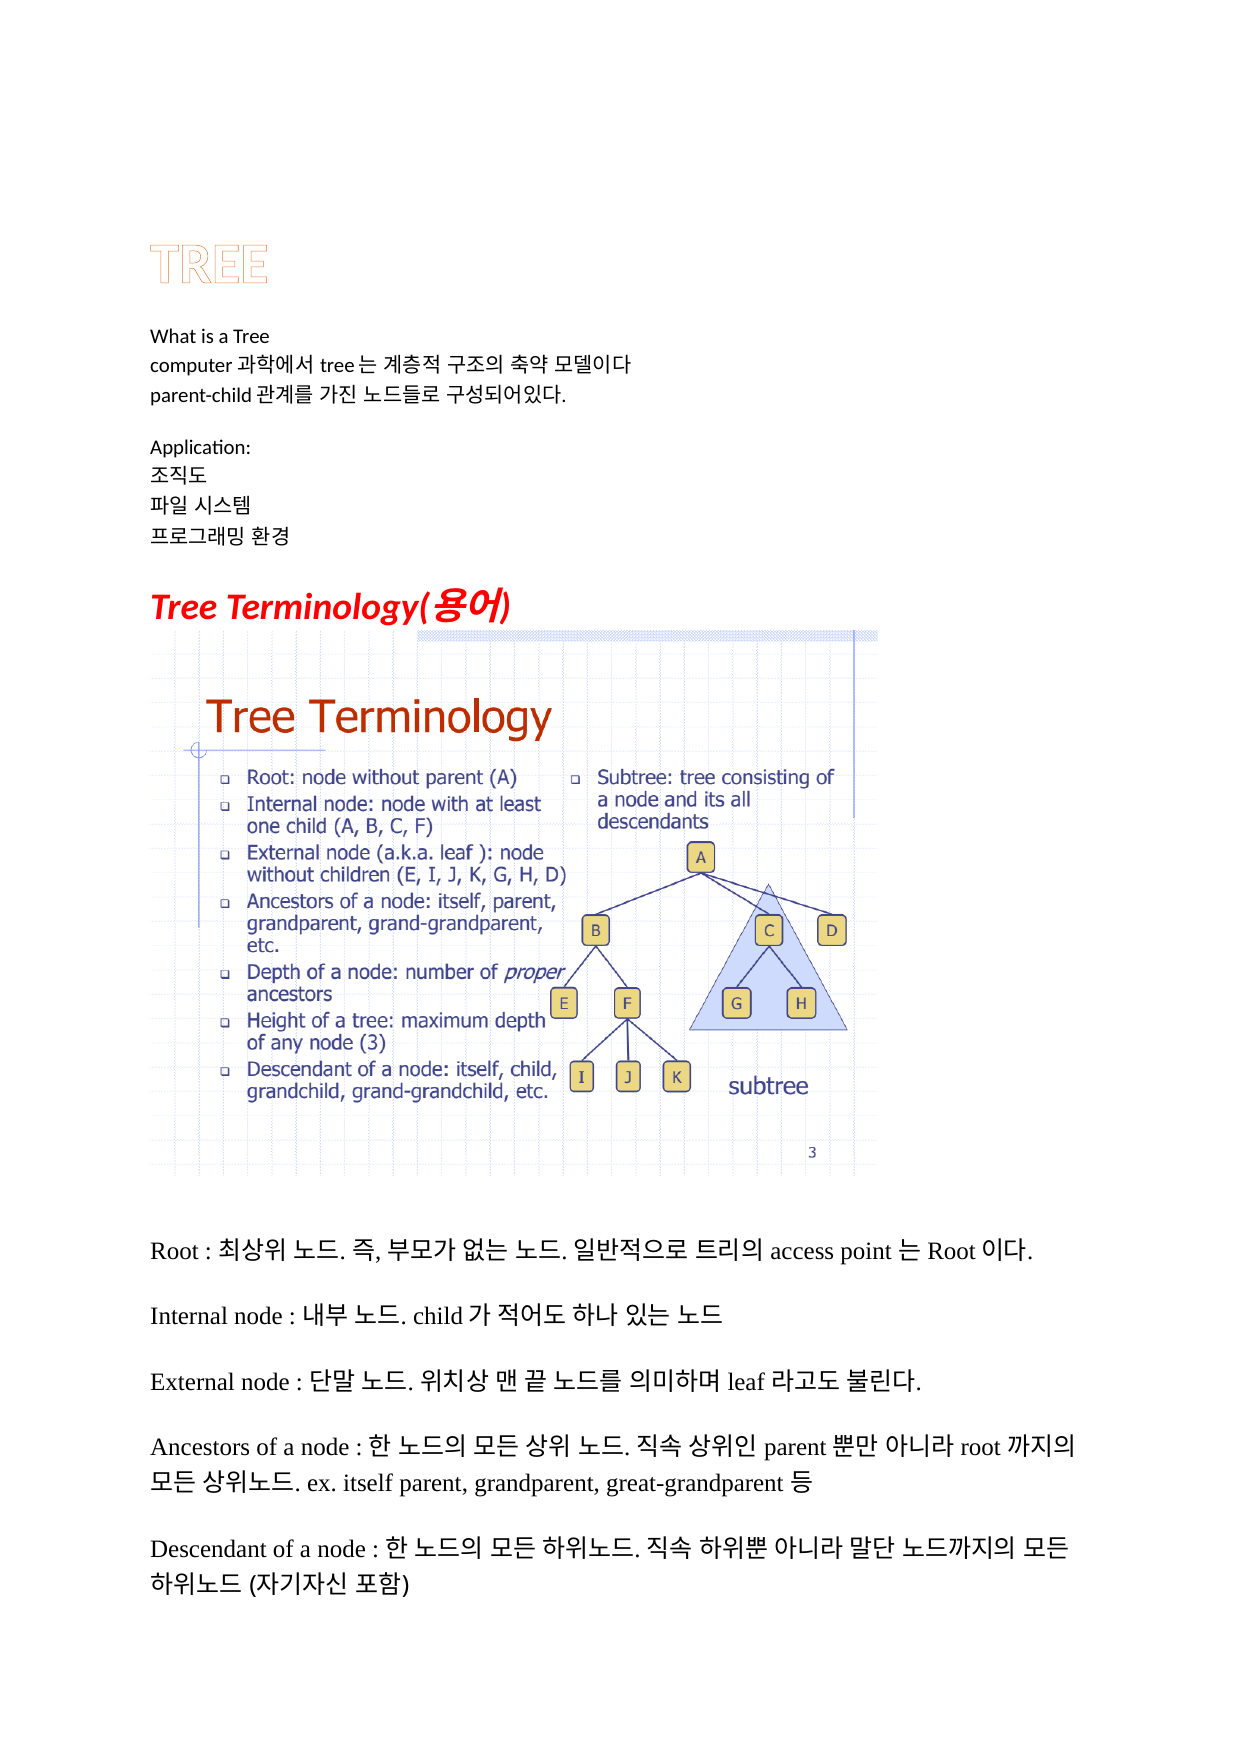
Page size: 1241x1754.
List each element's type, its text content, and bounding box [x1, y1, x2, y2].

text TREE [150, 226, 1090, 297]
text Descendant of a node : 한 노드의 모든 하위노드. 직속 하위뿐 아니라 말단 노드까지의 모든 하위노드 (자기자신 포함) [150, 1528, 1090, 1601]
text Ancestors of a node : 한 노드의 모든 상위 노드. 직속 상위인 parent 뿐만 아니라 root 까지의 모든 상위노드. ex. itself parent, grandparent, great-grandparent 등 [150, 1427, 1090, 1499]
text 파일 시스템 [150, 490, 1090, 520]
text Root : 최상위 노드. 즉, 부모가 없는 노드. 일반적으로 트리의 access point 는 Root이다. [150, 1230, 1090, 1267]
text 프로그래밍 환경 [150, 520, 1090, 550]
text Tree Terminology(용어) [150, 576, 1090, 630]
text 조직도 [150, 459, 1090, 490]
text parent-child관계를 가진 노드들로 구성되어있다. [150, 378, 1090, 409]
text What is a Tree [150, 323, 1090, 348]
text External node : 단말 노드. 위치상 맨 끝 노드를 의미하며 leaf 라고도 불린다. [150, 1361, 1090, 1397]
text computer 과학에서 tree는 계층적 구조의 축약 모델이다 [150, 348, 1090, 378]
text Internal node : 내부 노드. child가 적어도 하나 있는 노드 [150, 1296, 1090, 1332]
text Application: [150, 434, 1090, 459]
picture [150, 630, 878, 1176]
